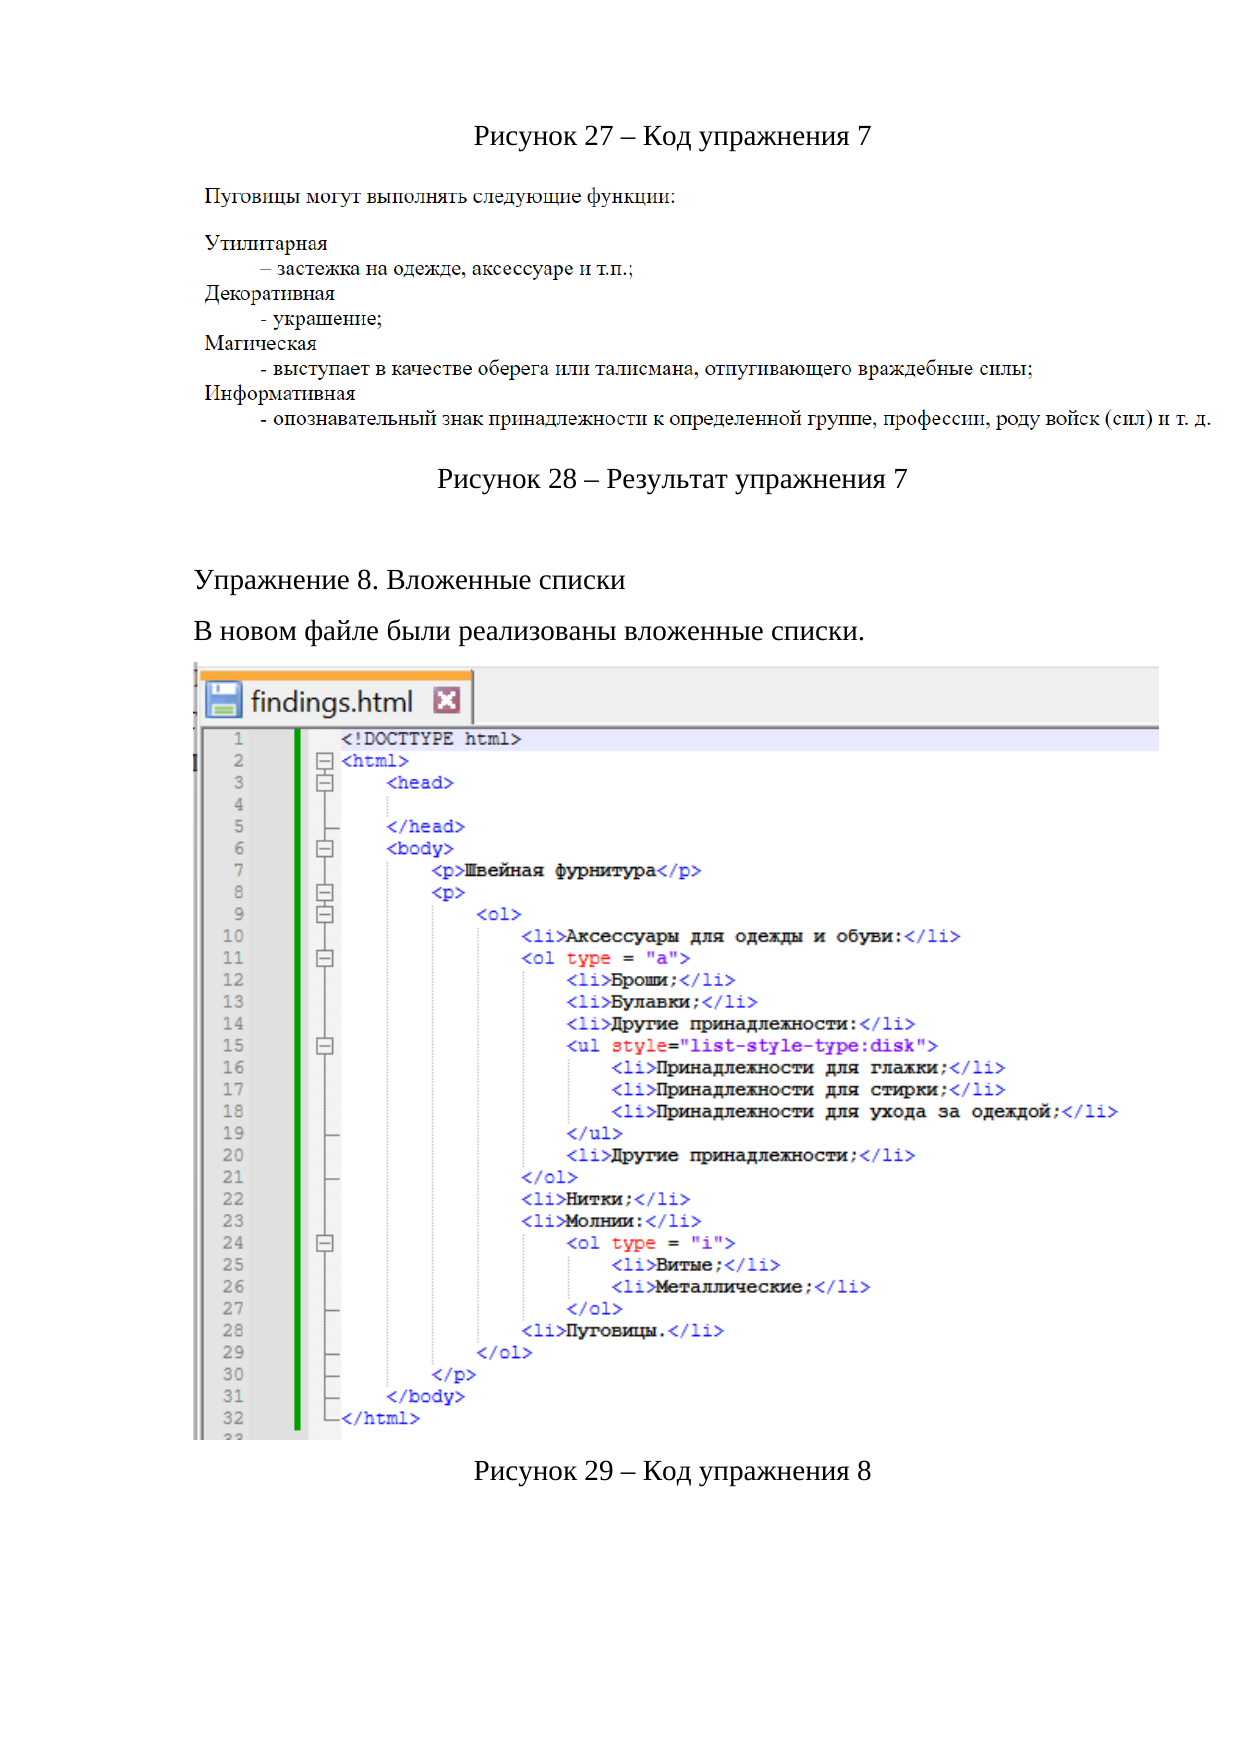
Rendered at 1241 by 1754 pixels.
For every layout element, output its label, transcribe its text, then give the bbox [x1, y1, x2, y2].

text Рисунок 29 – Код упражнения 8 [193, 1453, 1152, 1487]
text Упражнение 8. Вложенные списки [193, 562, 1152, 596]
text Рисунок 28 – Результат упражнения 7 [193, 462, 1152, 495]
text Рисунок 27 – Код упражнения 7 [193, 118, 1152, 152]
picture [193, 168, 1226, 448]
picture [193, 662, 1159, 1440]
text В новом файле были реализованы вложенные списки. [193, 613, 1152, 646]
